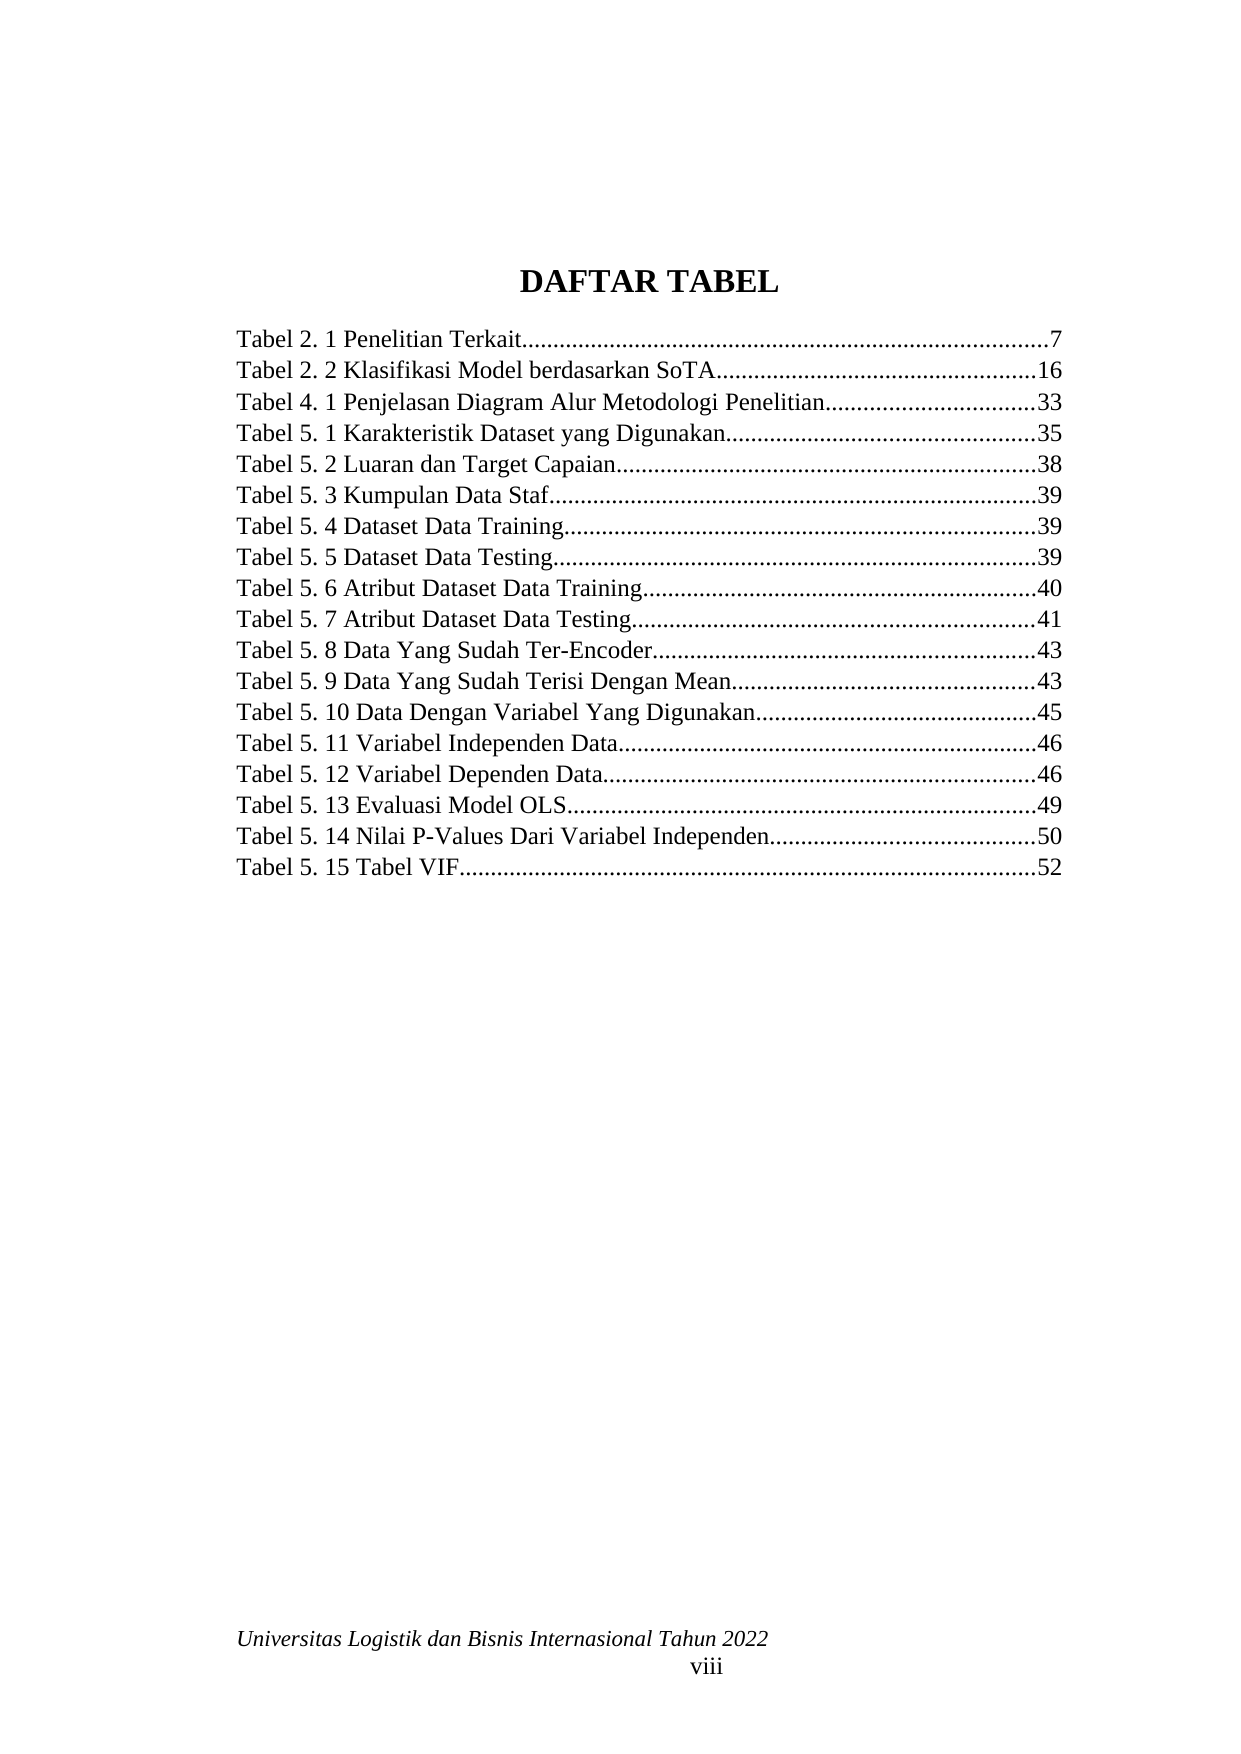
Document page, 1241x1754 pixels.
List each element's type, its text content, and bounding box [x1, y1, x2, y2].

text Tabel 5. 4 Dataset Data Training 39 [236, 511, 1063, 539]
text Tabel 5. 7 Atribut Dataset Data Testing 41 [236, 604, 1063, 633]
text Tabel 5. 10 Data Dengan Variabel Yang Digunakan 45 [236, 697, 1063, 726]
text Tabel 2. 1 Penelitian Terkait 7 [236, 324, 1063, 353]
text Tabel 5. 5 Dataset Data Testing 39 [236, 542, 1063, 571]
subtitle DAFTAR TABEL [236, 261, 1063, 299]
text Tabel 5. 6 Atribut Dataset Data Training 40 [236, 573, 1063, 602]
text Tabel 5. 11 Variabel Independen Data 46 [236, 728, 1063, 757]
text Tabel 5. 8 Data Yang Sudah Ter-Encoder 43 [236, 635, 1063, 664]
text Tabel 5. 12 Variabel Dependen Data 46 [236, 759, 1063, 788]
text Tabel 5. 14 Nilai P-Values Dari Variabel Independen 50 [236, 821, 1063, 850]
text Tabel 5. 15 Tabel VIF 52 [236, 852, 1063, 881]
text Tabel 5. 13 Evaluasi Model OLS 49 [236, 790, 1063, 819]
text Tabel 5. 2 Luaran dan Target Capaian 38 [236, 449, 1063, 477]
text Tabel 5. 9 Data Yang Sudah Terisi Dengan Mean 43 [236, 666, 1063, 695]
text Tabel 5. 3 Kumpulan Data Staf 39 [236, 480, 1063, 508]
text Tabel 5. 1 Karakteristik Dataset yang Digunakan 35 [236, 418, 1063, 446]
text Tabel 2. 2 Klasifikasi Model berdasarkan SoTA 16 [236, 356, 1063, 384]
